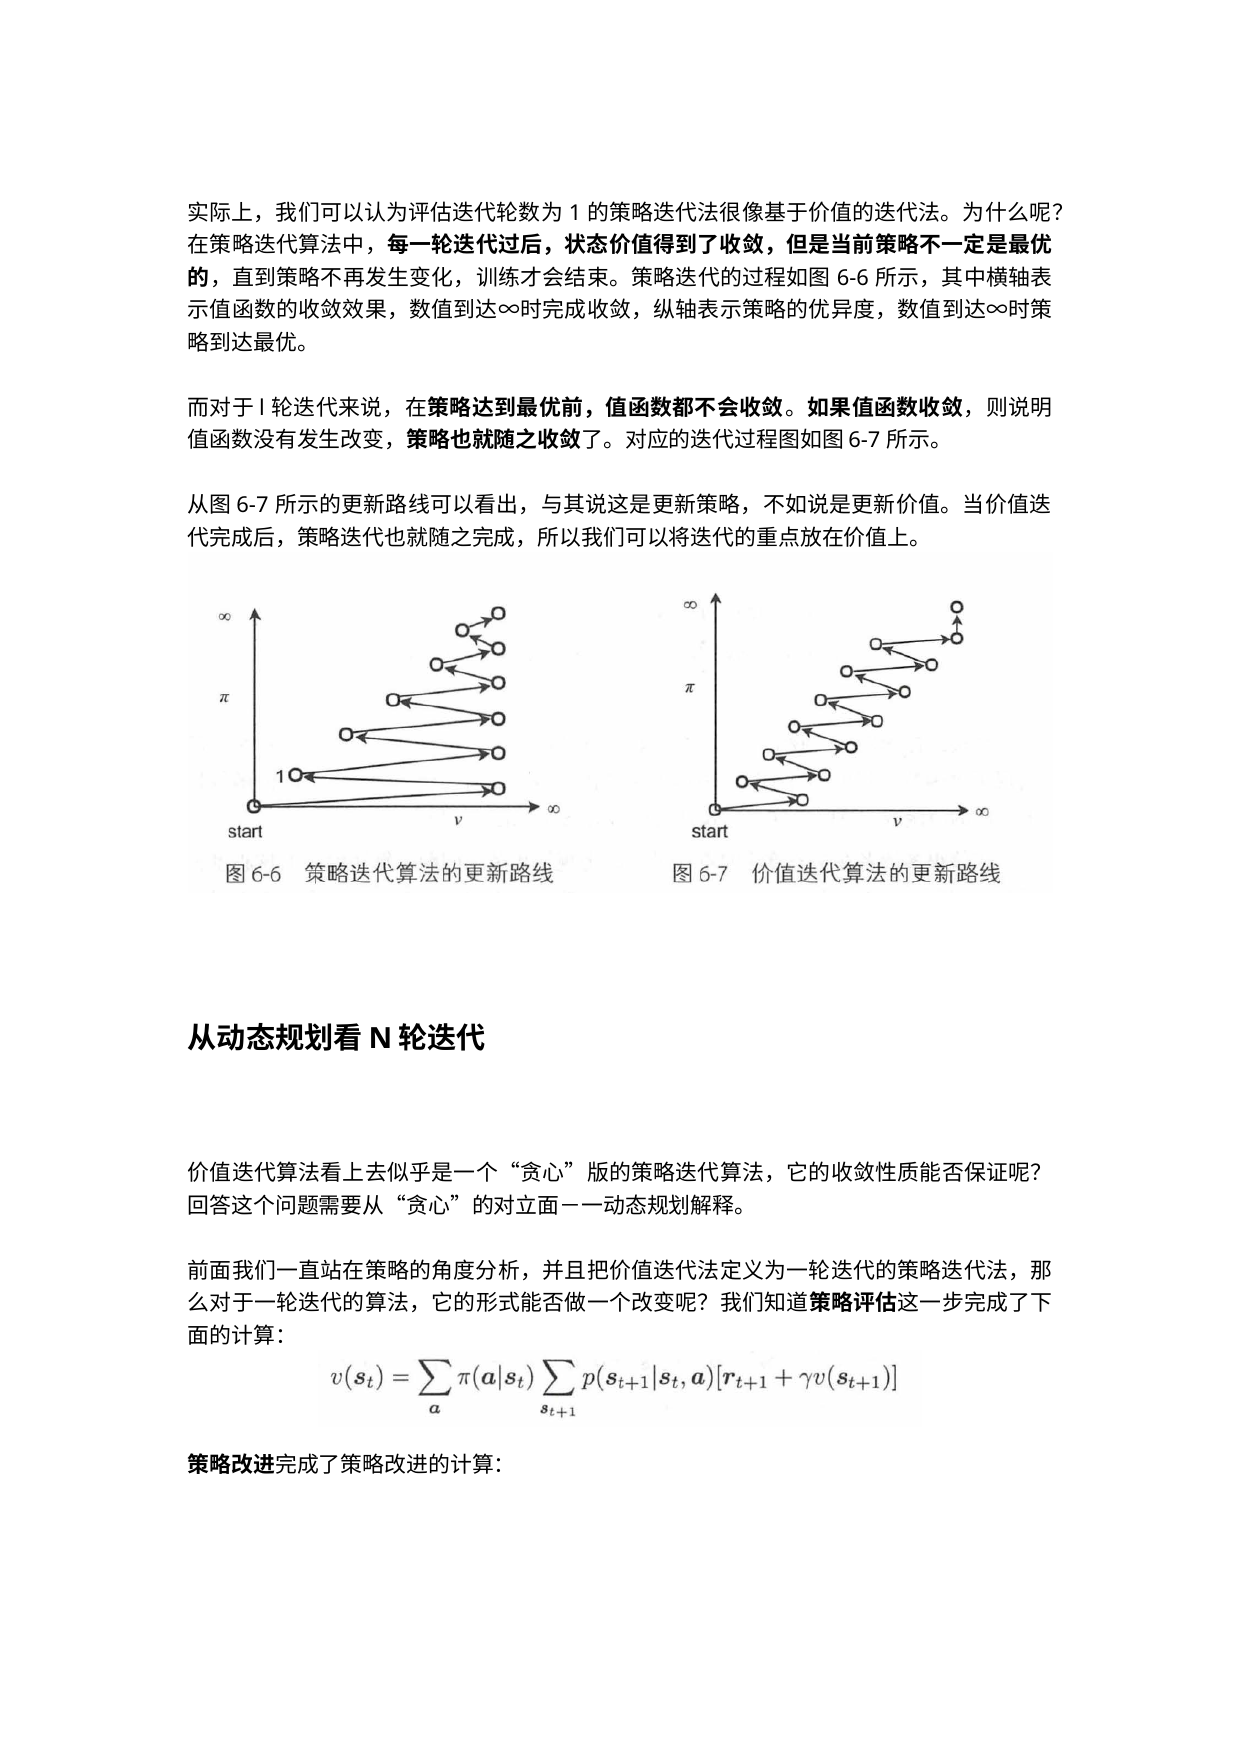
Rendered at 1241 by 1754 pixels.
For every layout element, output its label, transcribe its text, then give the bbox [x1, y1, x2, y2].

text 策略改进完成了策略改进的计算： [187, 1447, 1053, 1479]
picture [187, 552, 1053, 893]
text 而对于l 轮迭代来说，在策略达到最优前，值函数都不会收敛。如果值函数收敛，则说明值函数没有发生改变，策略也就随之收敛了。对应的迭代过程图如图6-7 所示。 [187, 389, 1053, 454]
text 前面我们一直站在策略的角度分析，并且把价值迭代法定义为一轮迭代的策略迭代法，那么对于一轮迭代的算法，它的形式能否做一个改变呢？我们知道策略评估这一步完成了下面的计算： [187, 1252, 1053, 1350]
text 实际上，我们可以认为评估迭代轮数为1 的策略迭代法很像基于价值的迭代法。为什么呢？在策略迭代算法中，每一轮迭代过后，状态价值得到了收敛，但是当前策略不一定是最优的，直到策略不再发生变化，训练才会结束。策略迭代的过程如图6-6 所示，其中横轴表示值函数的收敛效果，数值到达∞时完成收敛，纵轴表示策略的优异度，数值到达∞时策略到达最优。 [187, 194, 1053, 357]
subtitle 从动态规划看N轮迭代 [187, 1004, 1053, 1069]
text 价值迭代算法看上去似乎是一个“贪心”版的策略迭代算法，它的收敛性质能否保证呢？回答这个问题需要从“贪心”的对立面－一动态规划解释。 [187, 1155, 1053, 1220]
picture [318, 1350, 923, 1427]
text 从图6-7 所示的更新路线可以看出，与其说这是更新策略，不如说是更新价值。当价值迭代完成后，策略迭代也就随之完成，所以我们可以将迭代的重点放在价值上。 [187, 487, 1053, 552]
